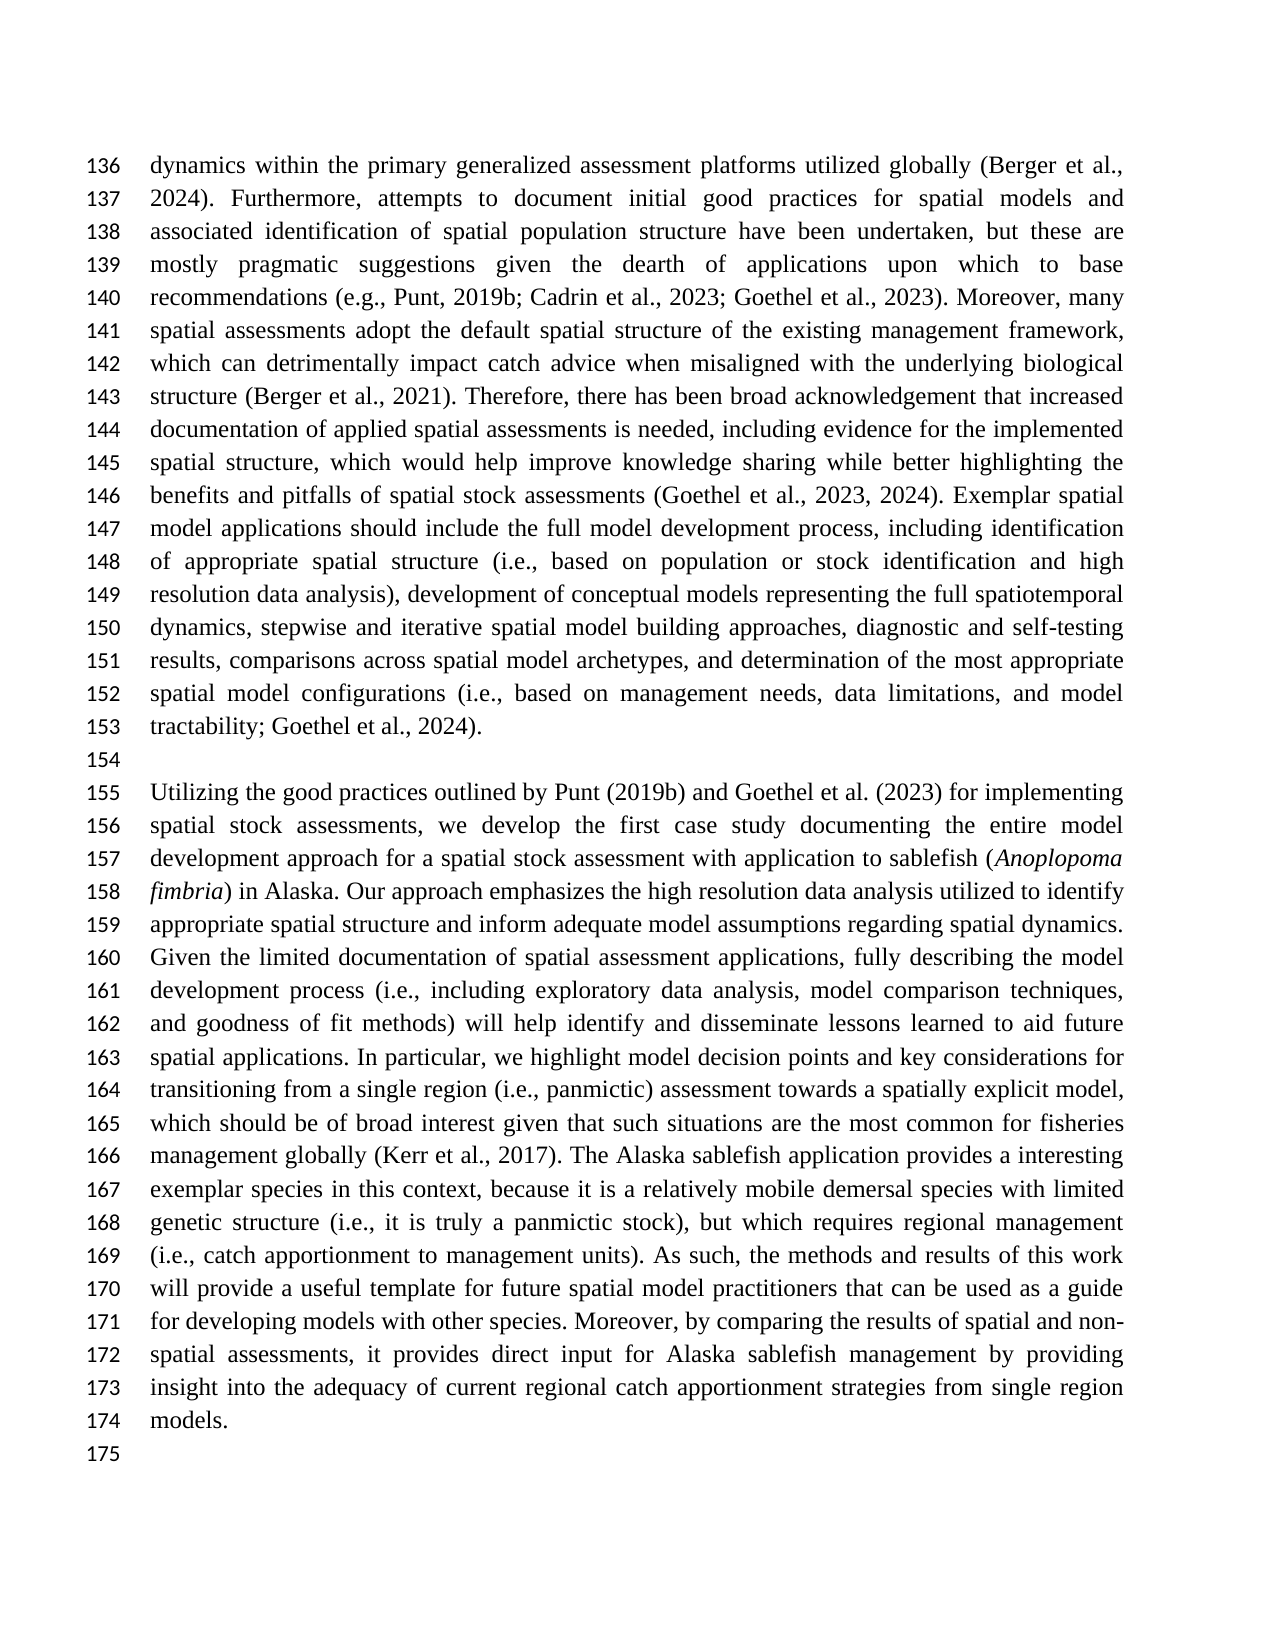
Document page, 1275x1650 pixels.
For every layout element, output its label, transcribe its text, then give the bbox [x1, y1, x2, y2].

text Utilizing the good practices outlined by Punt (2019b) and Goethel et al. (2023) for implementing spatial stock assessments, we develop the first case study documenting the entire model development approach for a spatial stock assessment with application to sablefish (Anoplopoma fimbria) in Alaska. Our approach emphasizes the high resolution data analysis utilized to identify appropriate spatial structure and inform adequate model assumptions regarding spatial dynamics. Given the limited documentation of spatial assessment applications, fully describing the model development process (i.e., including exploratory data analysis, model comparison techniques, and goodness of fit methods) will help identify and disseminate lessons learned to aid future spatial applications. In particular, we highlight model decision points and key considerations for transitioning from a single region (i.e., panmictic) assessment towards a spatially explicit model, which should be of broad interest given that such situations are the most common for fisheries management globally (Kerr et al., 2017). The Alaska sablefish application provides a interesting exemplar species in this context, because it is a relatively mobile demersal species with limited genetic structure (i.e., it is truly a panmictic stock), but which requires regional management (i.e., catch apportionment to management units). As such, the methods and results of this work will provide a useful template for future spatial model practitioners that can be used as a guide for developing models with other species. Moreover, by comparing the results of spatial and non-spatial assessments, it provides direct input for Alaska sablefish management by providing insight into the adequacy of current regional catch apportionment strategies from single region models. [150, 777, 1125, 1433]
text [150, 150, 1125, 740]
